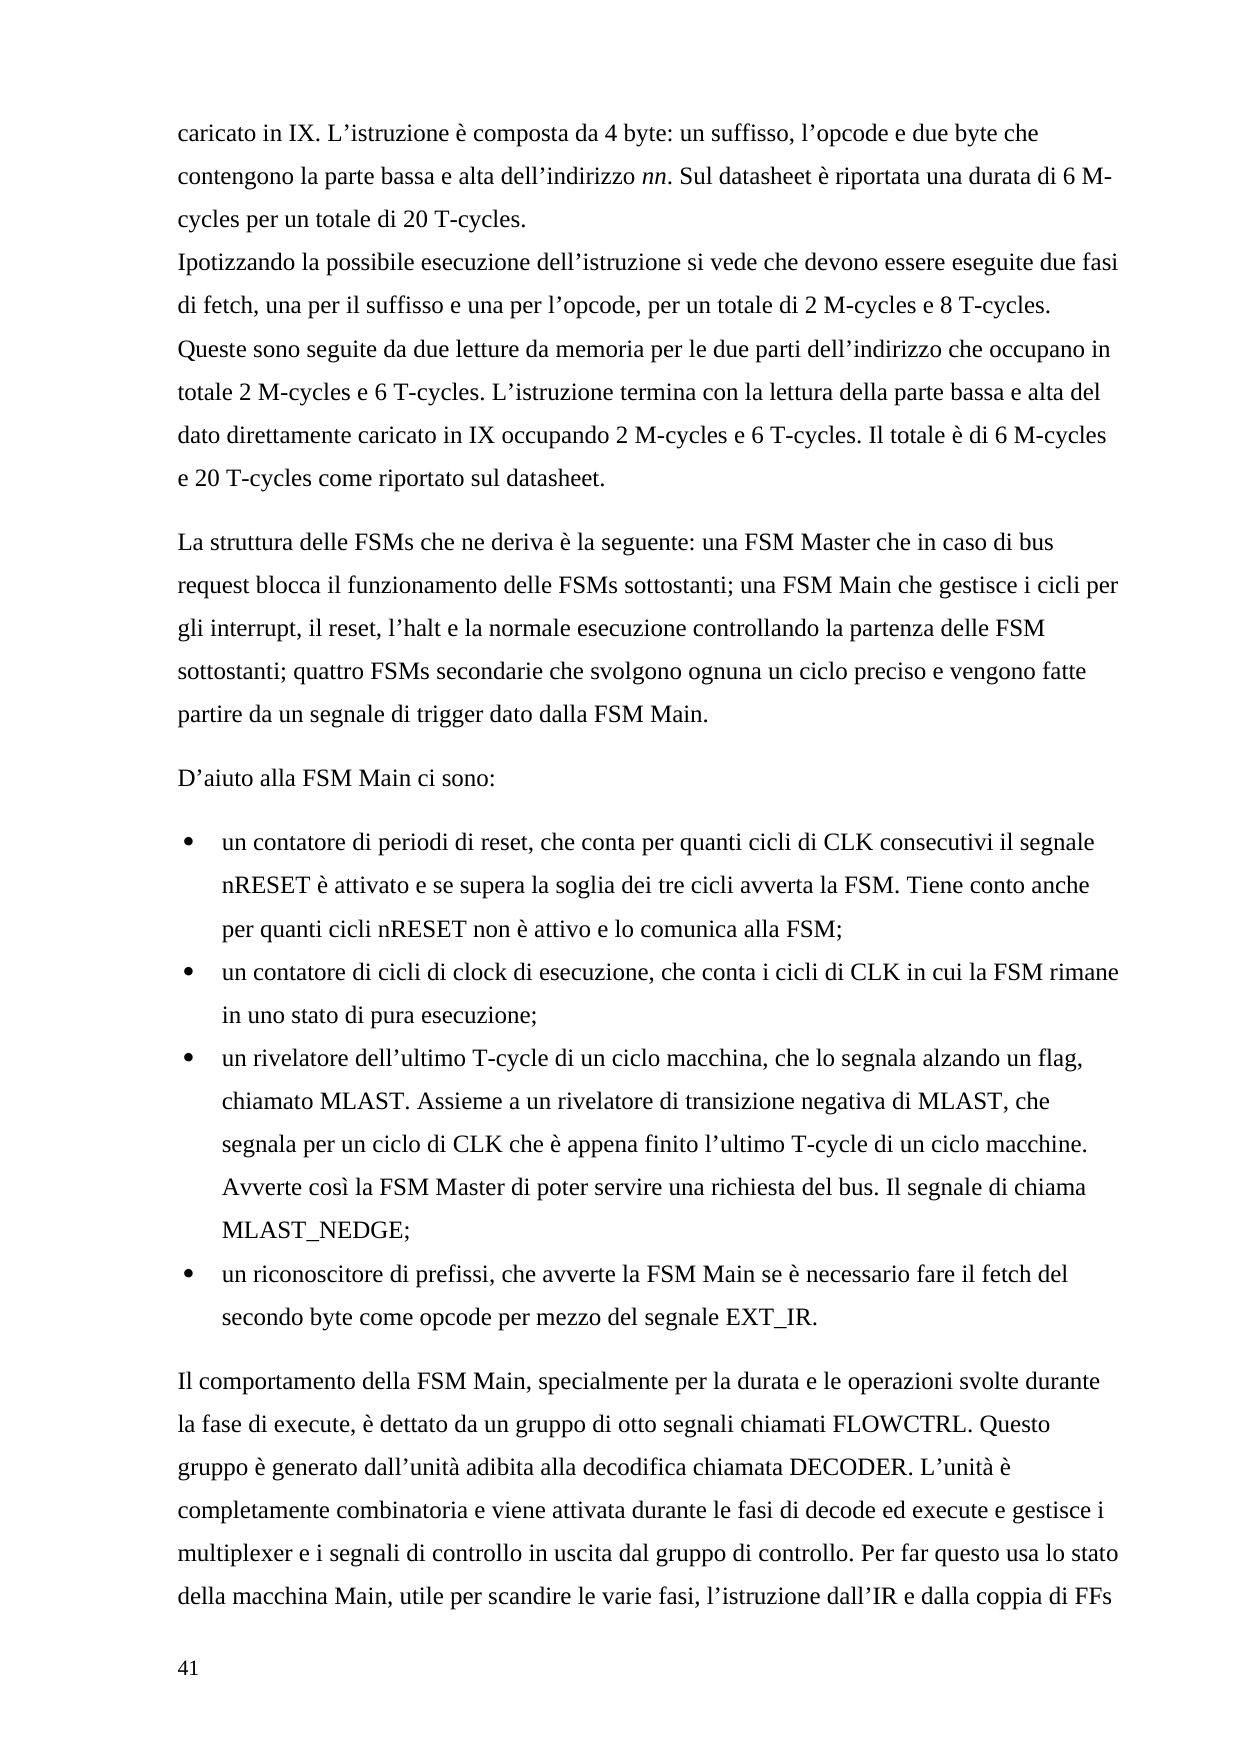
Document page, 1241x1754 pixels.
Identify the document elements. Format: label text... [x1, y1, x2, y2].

list un contatore di periodi di reset, che conta per quanti cicli di CLK consecutivi il segnale nRESET è attivato e se supera la soglia dei tre cicli avverta la FSM. Tiene conto anche per quanti cicli nRESET non è attivo e lo comunica alla FSM; [184, 827, 1122, 942]
list un riconoscitore di prefissi, che avverte la FSM Main se è necessario fare il fetch del secondo byte come opcode per mezzo del segnale EXT_IR. [184, 1259, 1122, 1331]
list un rivelatore dell’ultimo T-cycle di un ciclo macchina, che lo segnala alzando un flag, chiamato MLAST. Assieme a un rivelatore di transizione negativa di MLAST, che segnala per un ciclo di CLK che è appena finito l’ultimo T-cycle di un ciclo macchine. Avverte così la FSM Master di poter servire una richiesta del bus. Il segnale di chiama MLAST_NEDGE; [184, 1043, 1122, 1244]
text La struttura delle FSMs che ne deriva è la seguente: una FSM Master che in caso di bus request blocca il funzionamento delle FSMs sottostanti; una FSM Main che gestisce i cicli per gli interrupt, il reset, l’halt e la normale esecuzione controllando la partenza delle FSM sottostanti; quattro FSMs secondarie che svolgono ognuna un ciclo preciso e vengono fatte partire da un segnale di trigger dato dalla FSM Main. [177, 527, 1122, 728]
text D’aiuto alla FSM Main ci sono: [177, 763, 1122, 792]
list un contatore di cicli di clock di esecuzione, che conta i cicli di CLK in cui la FSM rimane in uno stato di pura esecuzione; [184, 957, 1122, 1029]
